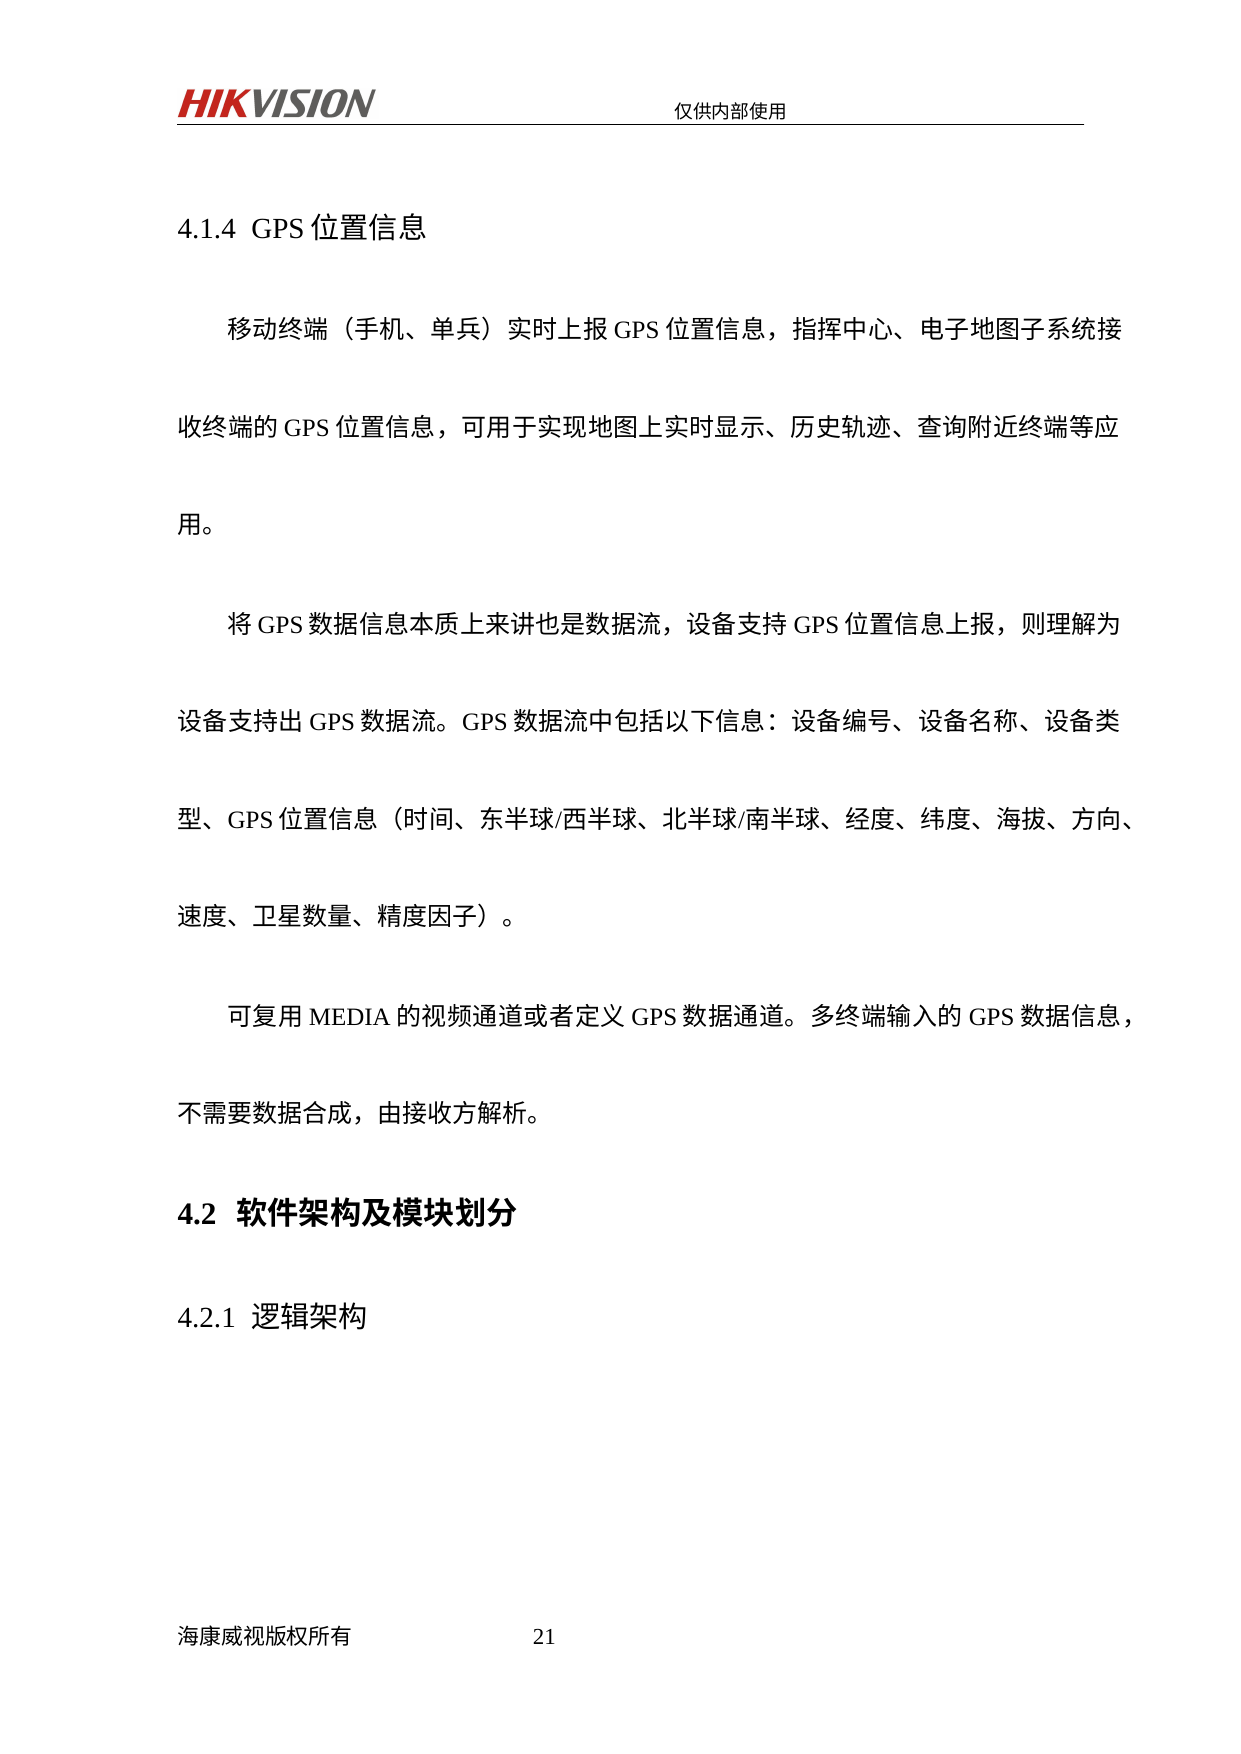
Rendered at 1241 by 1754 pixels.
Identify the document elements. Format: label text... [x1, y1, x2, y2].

text 将GPS数据信息本质上来讲也是数据流，设备支持GPS位置信息上报，则理解为设备支持出GPS数据流。GPS数据流中包括以下信息：设备编号、设备名称、设备类型、GPS位置信息（时间、东半球/西半球、北半球/南半球、经度、纬度、海拔、方向、速度、卫星数量、精度因子）。 [177, 590, 1122, 947]
text 可复用MEDIA的视频通道或者定义GPS数据通道。多终端输入的GPS数据信息，不需要数据合成，由接收方解析。 [177, 982, 1122, 1144]
subtitle GPS位置信息 [177, 193, 1122, 258]
text 移动终端（手机、单兵）实时上报GPS位置信息，指挥中心、电子地图子系统接收终端的GPS位置信息，可用于实现地图上实时显示、历史轨迹、查询附近终端等应用。 [177, 295, 1122, 555]
subtitle 软件架构及模块划分 [177, 1178, 1122, 1243]
subtitle 逻辑架构 [177, 1282, 1122, 1347]
picture [177, 88, 379, 119]
